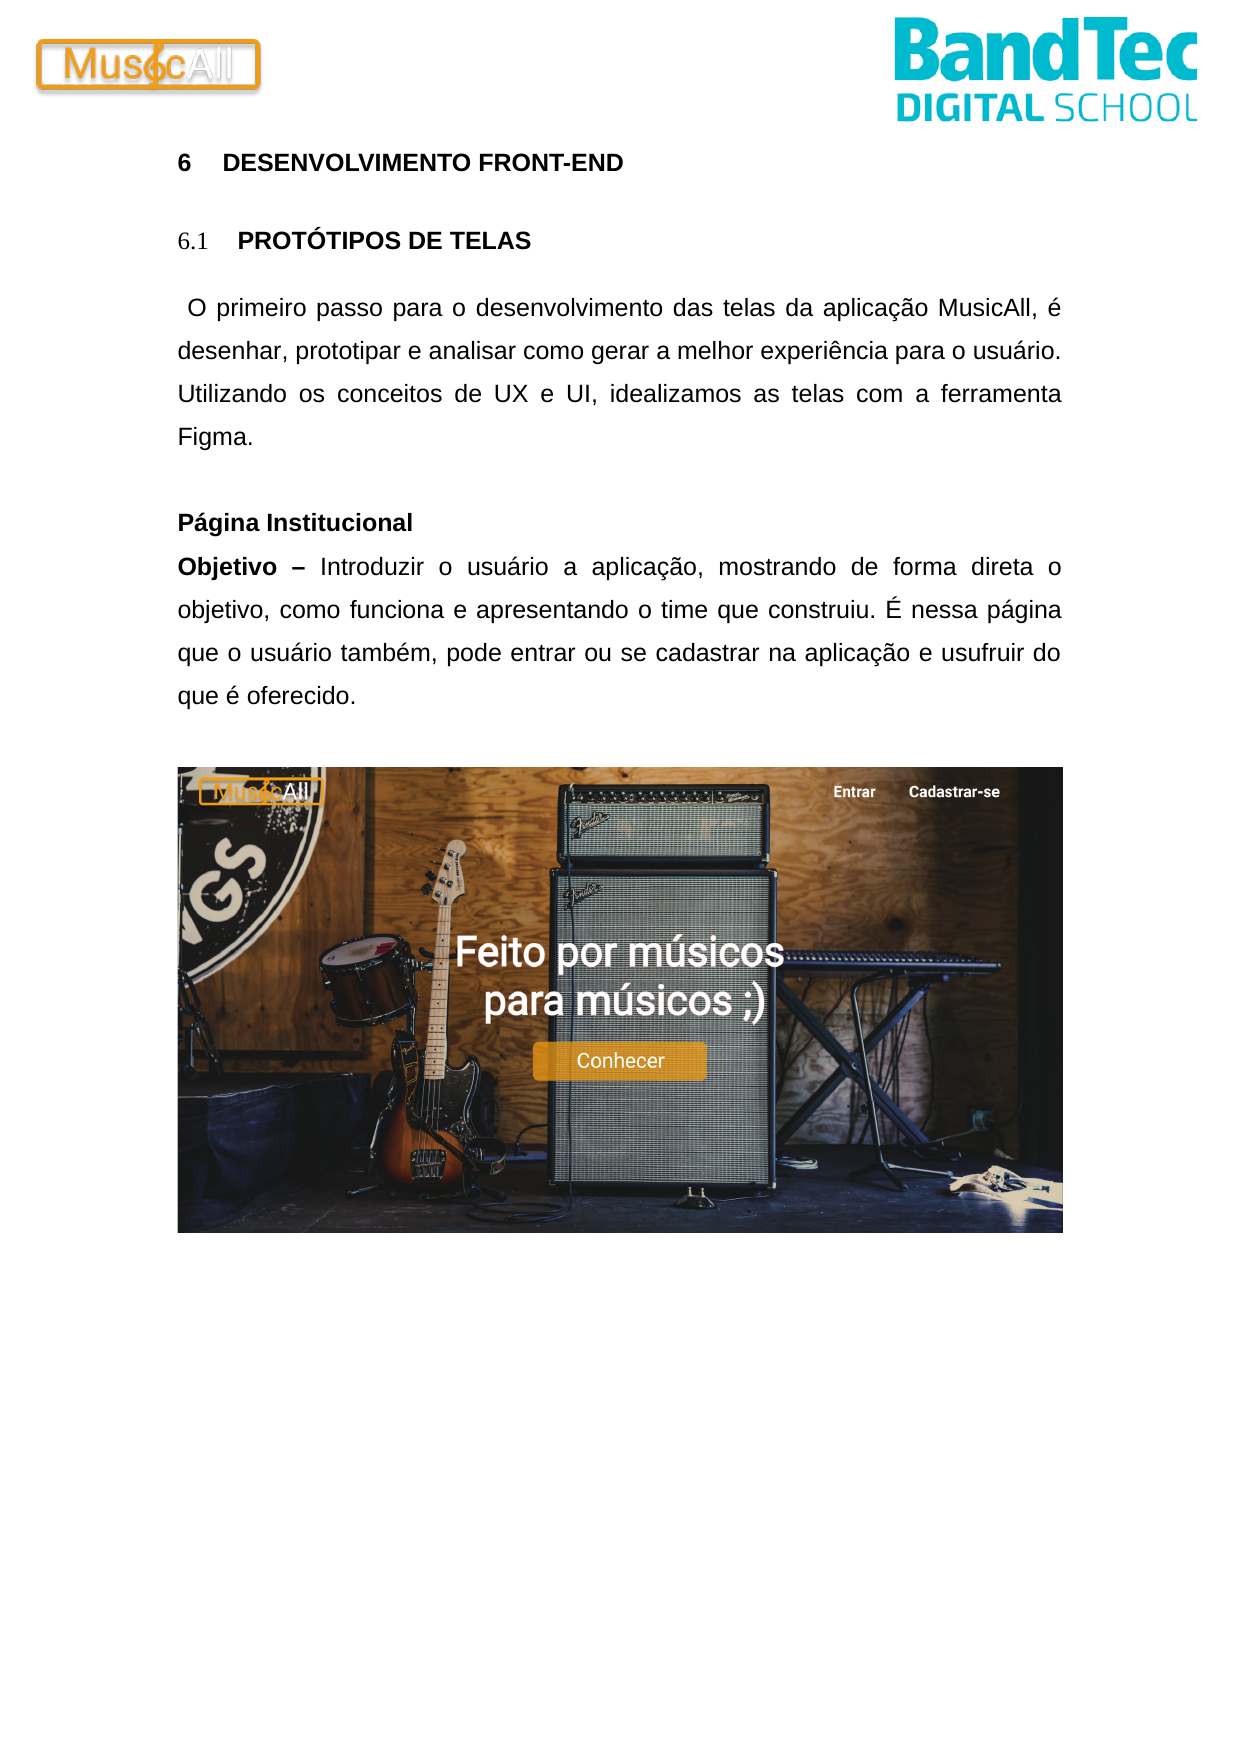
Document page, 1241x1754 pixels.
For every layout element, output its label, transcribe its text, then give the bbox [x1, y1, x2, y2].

subtitle Desenvolvimento front-end [177, 148, 1063, 176]
text O primeiro passo para o desenvolvimento das telas da aplicação MusicAll, é desenhar, prototipar e analisar como gerar a melhor experiência para o usuário. Utilizando os conceitos de UX e UI, idealizamos as telas com a ferramenta Figma. [177, 293, 1063, 451]
subtitle Protótipos de telas [177, 226, 1063, 255]
picture [32, 39, 265, 99]
text Objetivo – Introduzir o usuário a aplicação, mostrando de forma direta o objetivo, como funciona e apresentando o time que construiu. É nessa página que o usuário também, pode entrar ou se cadastrar na aplicação e usufruir do que é oferecido. [177, 551, 1063, 709]
picture [894, 17, 1198, 131]
picture [177, 767, 1063, 1233]
text Página Institucional [177, 508, 1063, 537]
